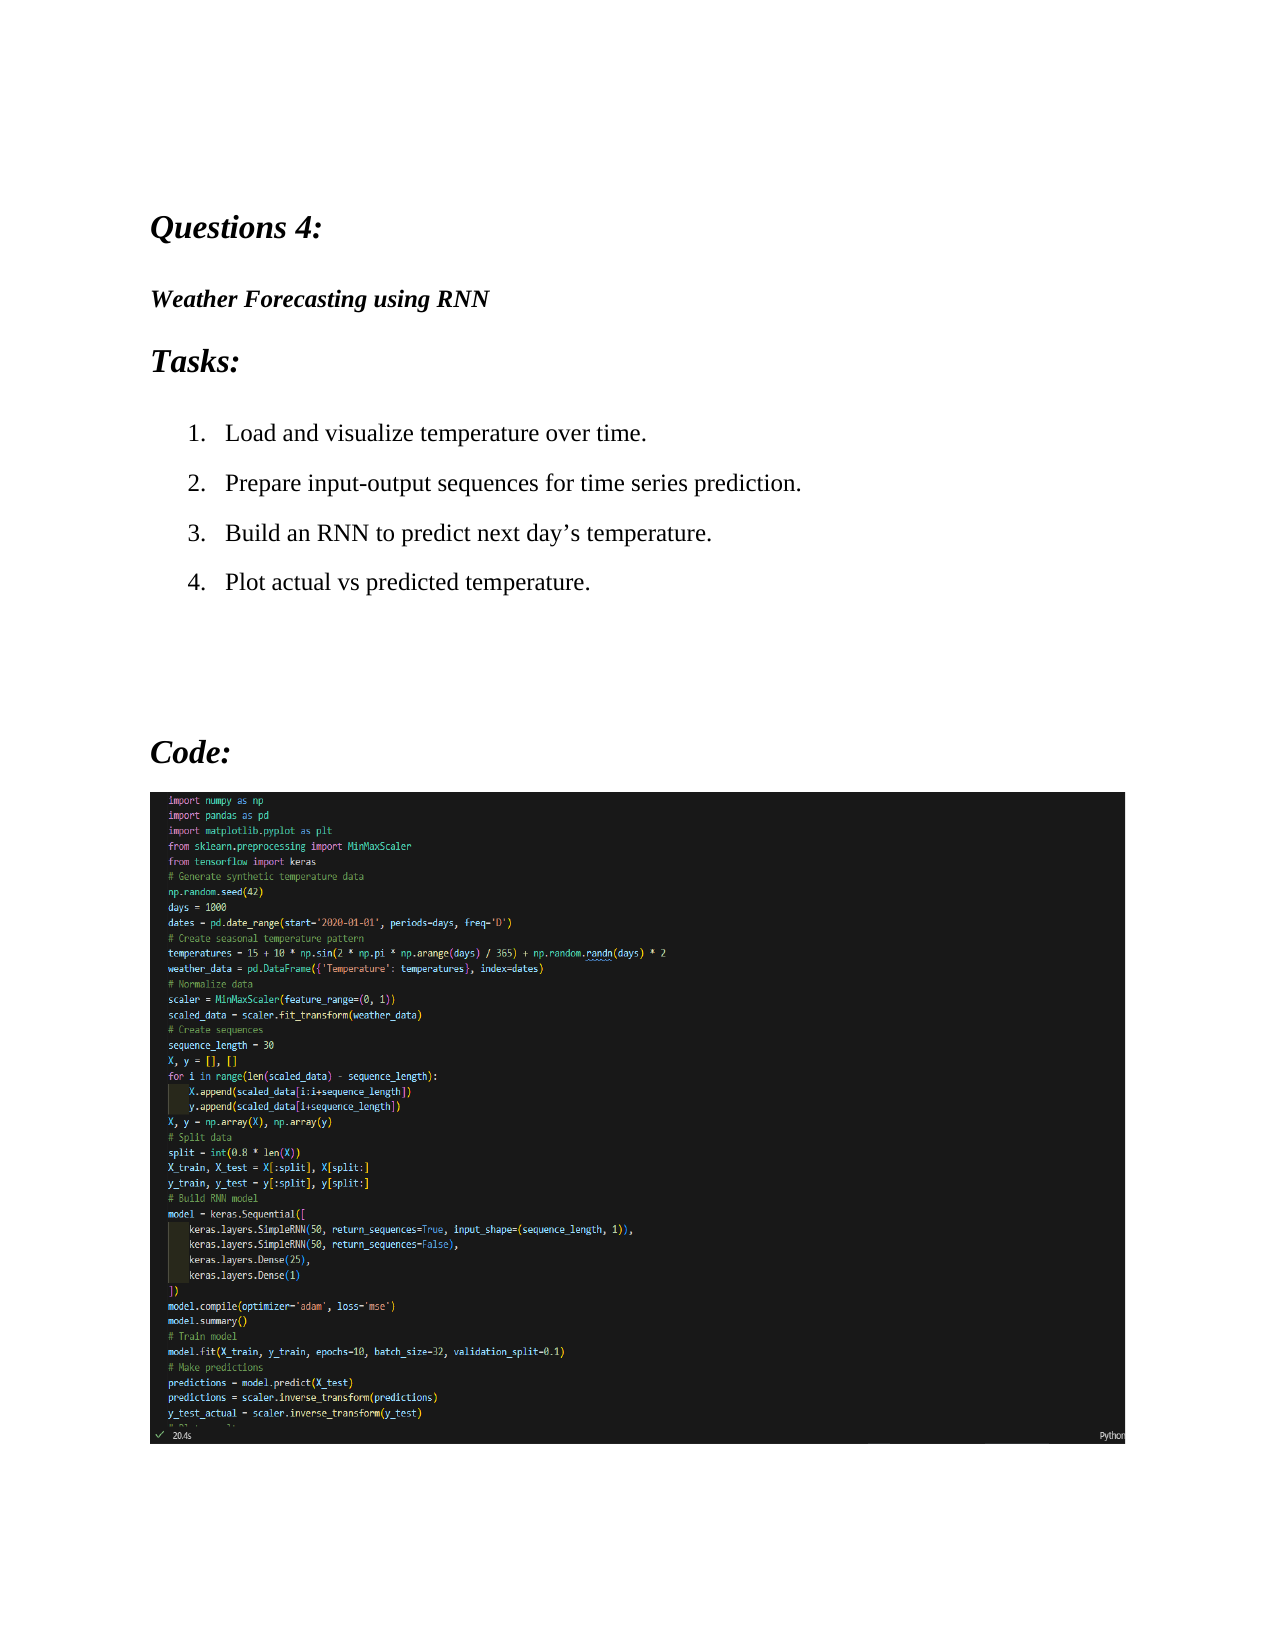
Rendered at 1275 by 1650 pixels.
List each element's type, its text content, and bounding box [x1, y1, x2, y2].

list Plot actual vs predicted temperature. [187, 567, 1125, 596]
text Tasks: [150, 342, 1125, 380]
list Prepare input-output sequences for time series prediction. [187, 468, 1125, 497]
text Code: [150, 732, 1125, 770]
list Load and visualize temperature over time. [187, 418, 1125, 447]
list Build an RNN to predict next day’s temperature. [187, 518, 1125, 546]
text Weather Forecasting using RNN [150, 284, 1125, 313]
text Questions 4: [150, 207, 1125, 246]
picture [150, 792, 1125, 1444]
